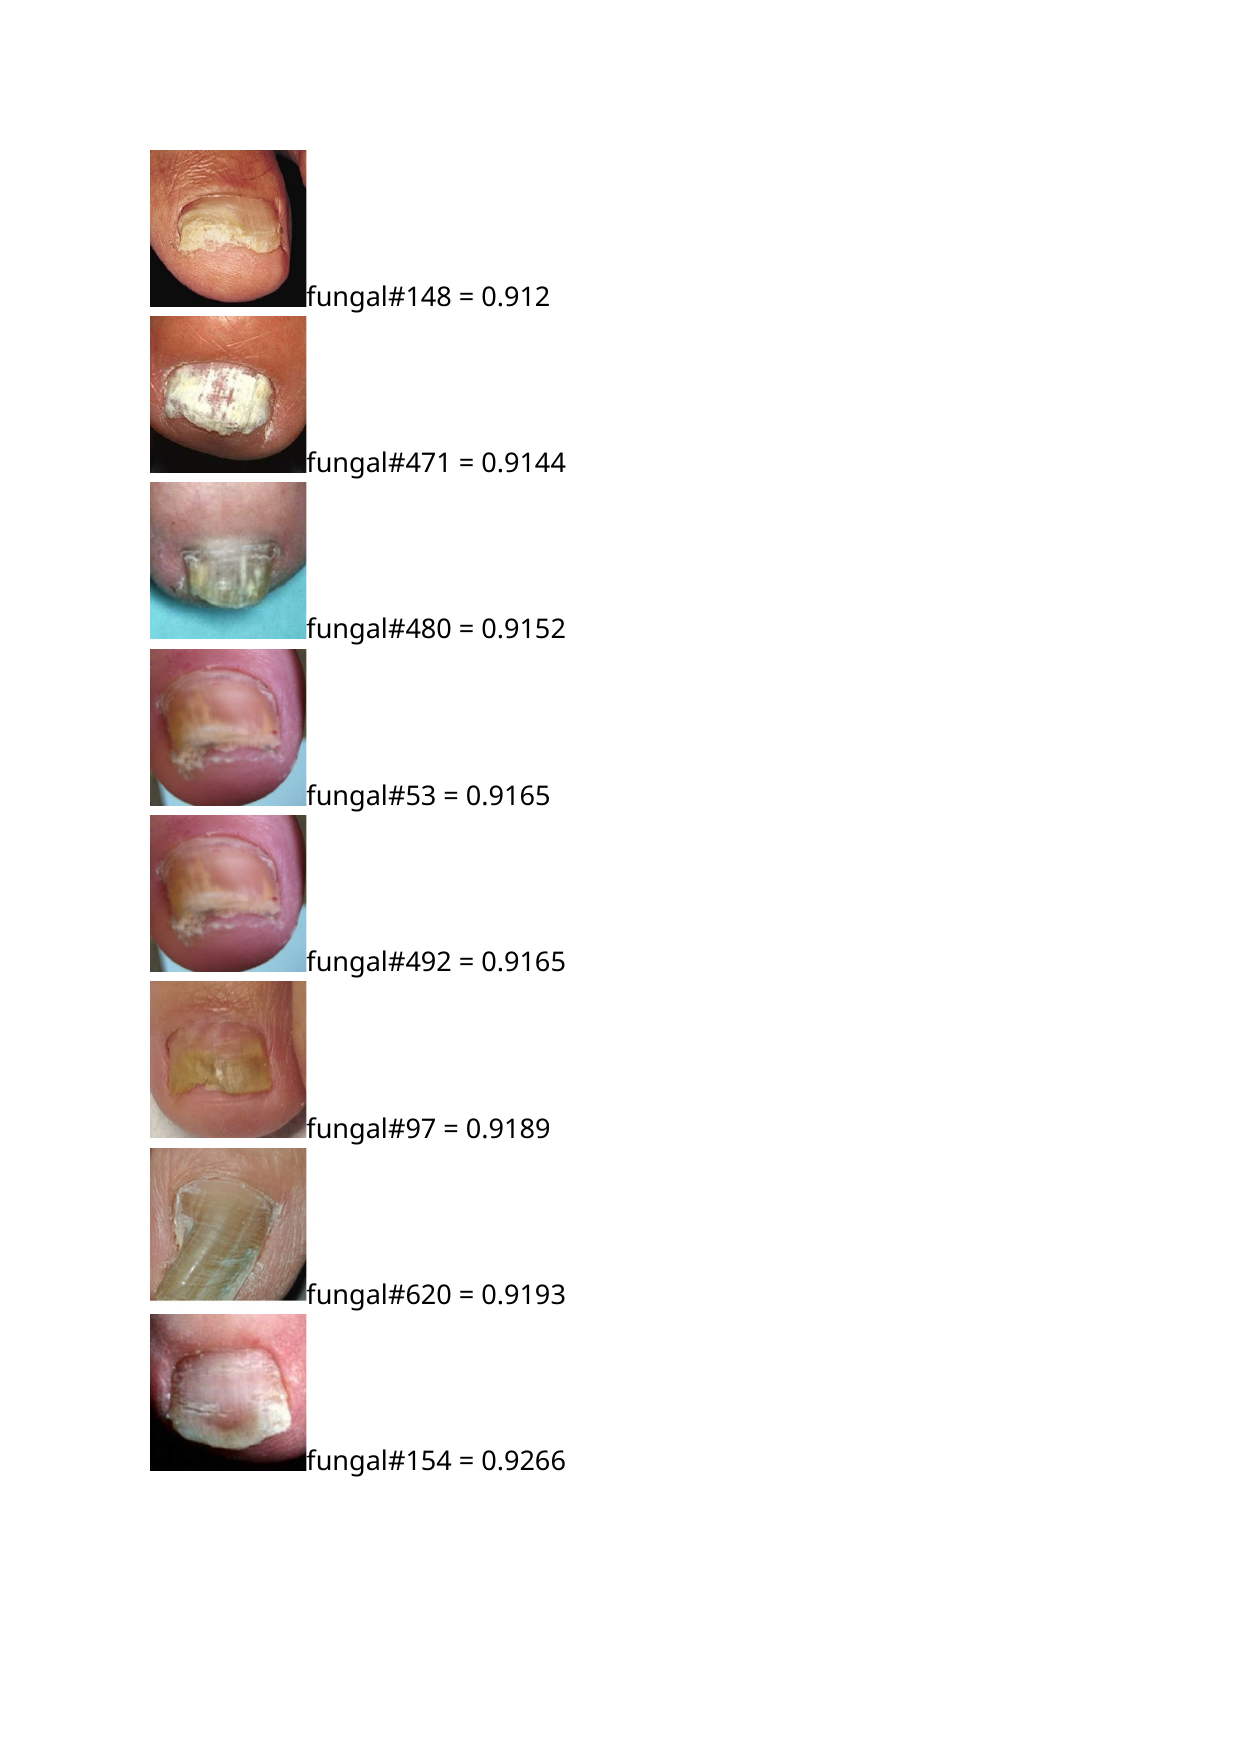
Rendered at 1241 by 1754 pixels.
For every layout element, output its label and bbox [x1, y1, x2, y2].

picture [150, 981, 307, 1138]
picture [150, 1314, 307, 1471]
picture [150, 482, 307, 639]
text [150, 150, 1090, 1479]
picture [150, 150, 307, 307]
picture [150, 815, 307, 972]
picture [150, 1148, 307, 1305]
picture [150, 316, 307, 473]
picture [150, 649, 307, 806]
